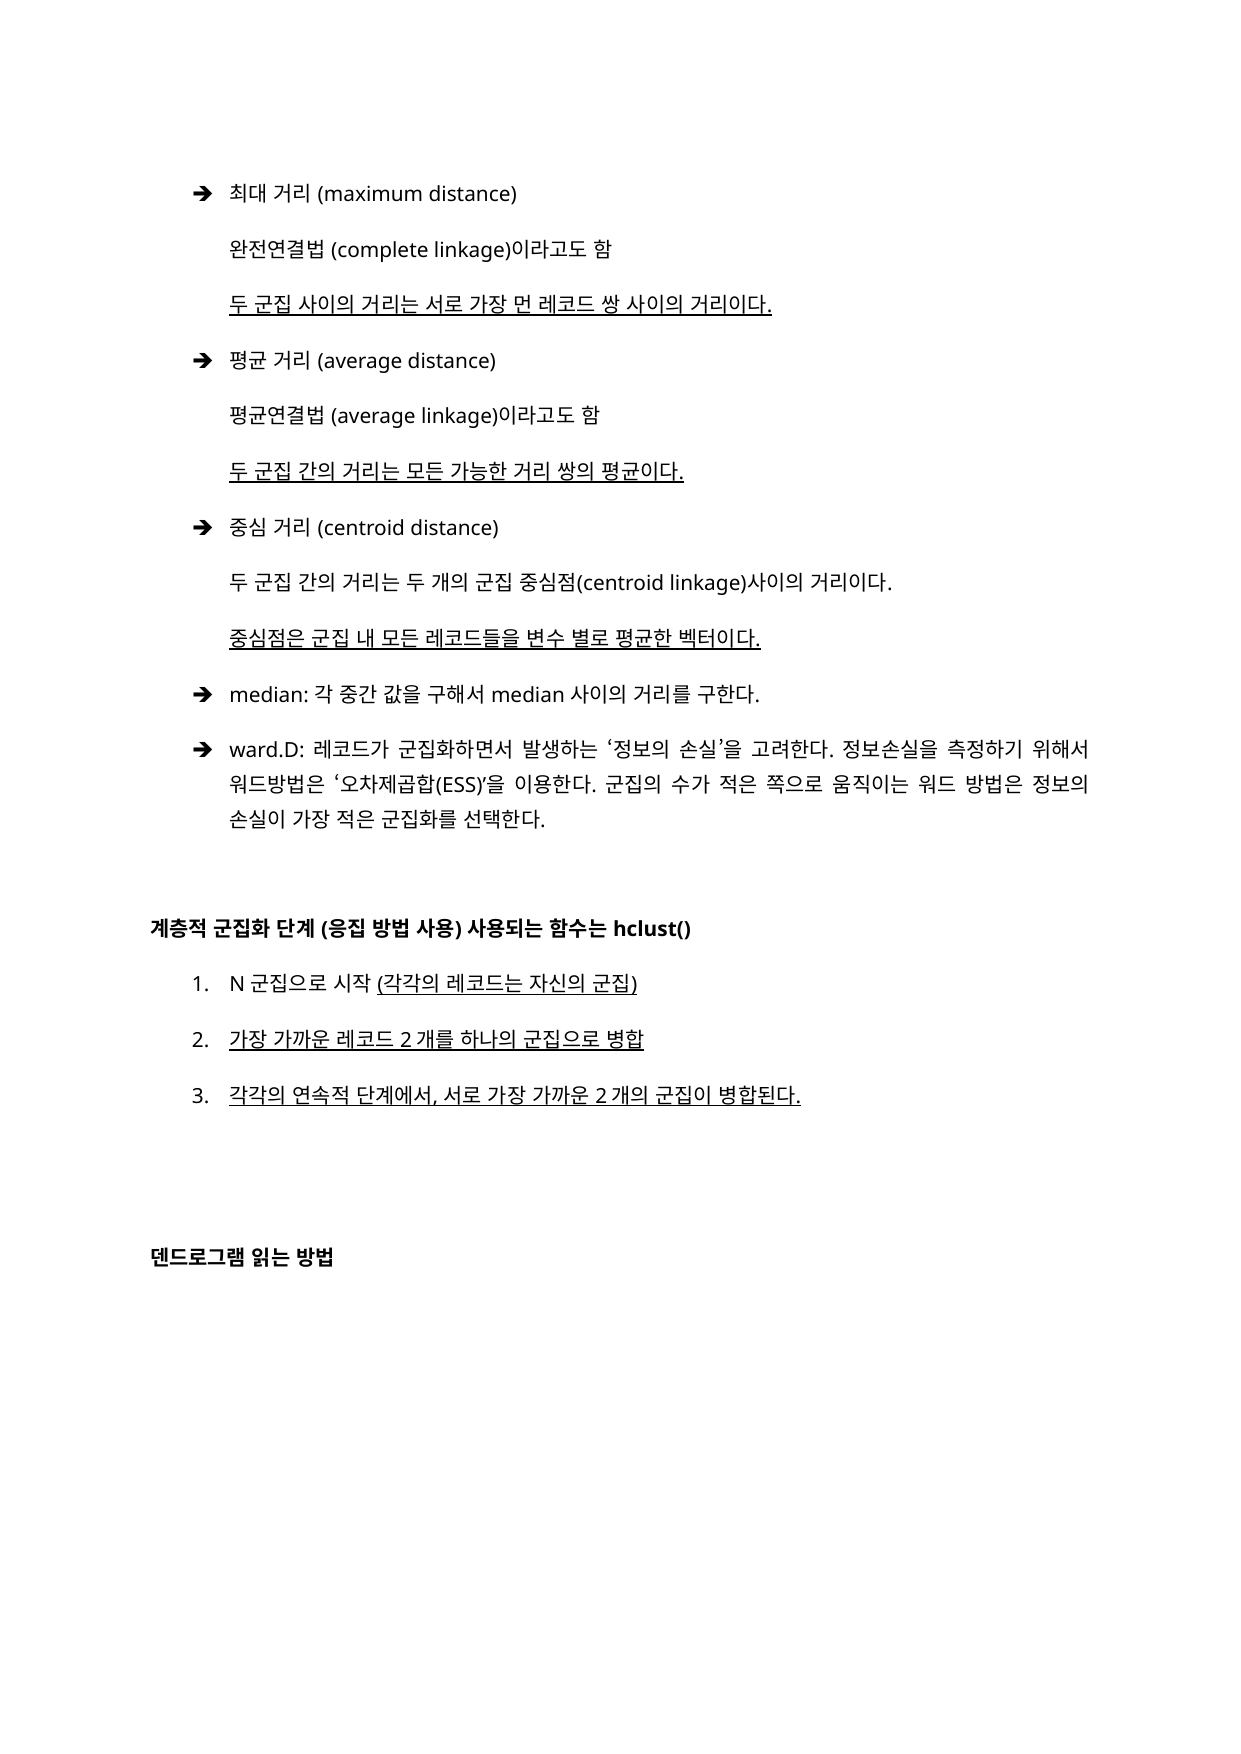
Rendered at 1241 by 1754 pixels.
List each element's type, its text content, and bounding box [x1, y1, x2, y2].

list 평균연결법 (average linkage)이라고도 함 [229, 400, 1090, 430]
list 각각의 연속적 단계에서, 서로 가장 가까운 2개의 군집이 병합된다. [192, 1079, 1090, 1109]
list median: 각 중간 값을 구해서 median 사이의 거리를 구한다. [192, 678, 1090, 708]
list 중심점은 군집 내 모든 레코드들을 변수 별로 평균한 벡터이다. [229, 622, 1090, 652]
list ward.D: 레코드가 군집화하면서 발생하는 ‘정보의 손실’을 고려한다. 정보손실을 측정하기 위해서 워드방법은 ‘오차제곱합(ESS)’을 이용한다. 군집의 수가 적은 쪽으로 움직이는 워드 방법은 정보의 손실이 가장 적은 군집화를 선택한다. [192, 733, 1090, 833]
text 계층적 군집화 단계 (응집 방법 사용) 사용되는 함수는 hclust() [150, 912, 1090, 942]
list 두 군집 사이의 거리는 서로 가장 먼 레코드 쌍 사이의 거리이다. [229, 288, 1090, 319]
list 가장 가까운 레코드 2개를 하나의 군집으로 병합 [192, 1023, 1090, 1054]
list 평균 거리 (average distance) [192, 344, 1090, 374]
list 완전연결법 (complete linkage)이라고도 함 [229, 233, 1090, 263]
text 덴드로그램 읽는 방법 [150, 1241, 1090, 1272]
list 중심 거리 (centroid distance) [192, 511, 1090, 541]
list 두 군집 간의 거리는 모든 가능한 거리 쌍의 평균이다. [229, 455, 1090, 486]
list 최대 거리 (maximum distance) [192, 177, 1090, 207]
list N 군집으로 시작 (각각의 레코드는 자신의 군집) [192, 968, 1090, 998]
list 두 군집 간의 거리는 두 개의 군집 중심점(centroid linkage)사이의 거리이다. [229, 567, 1090, 597]
